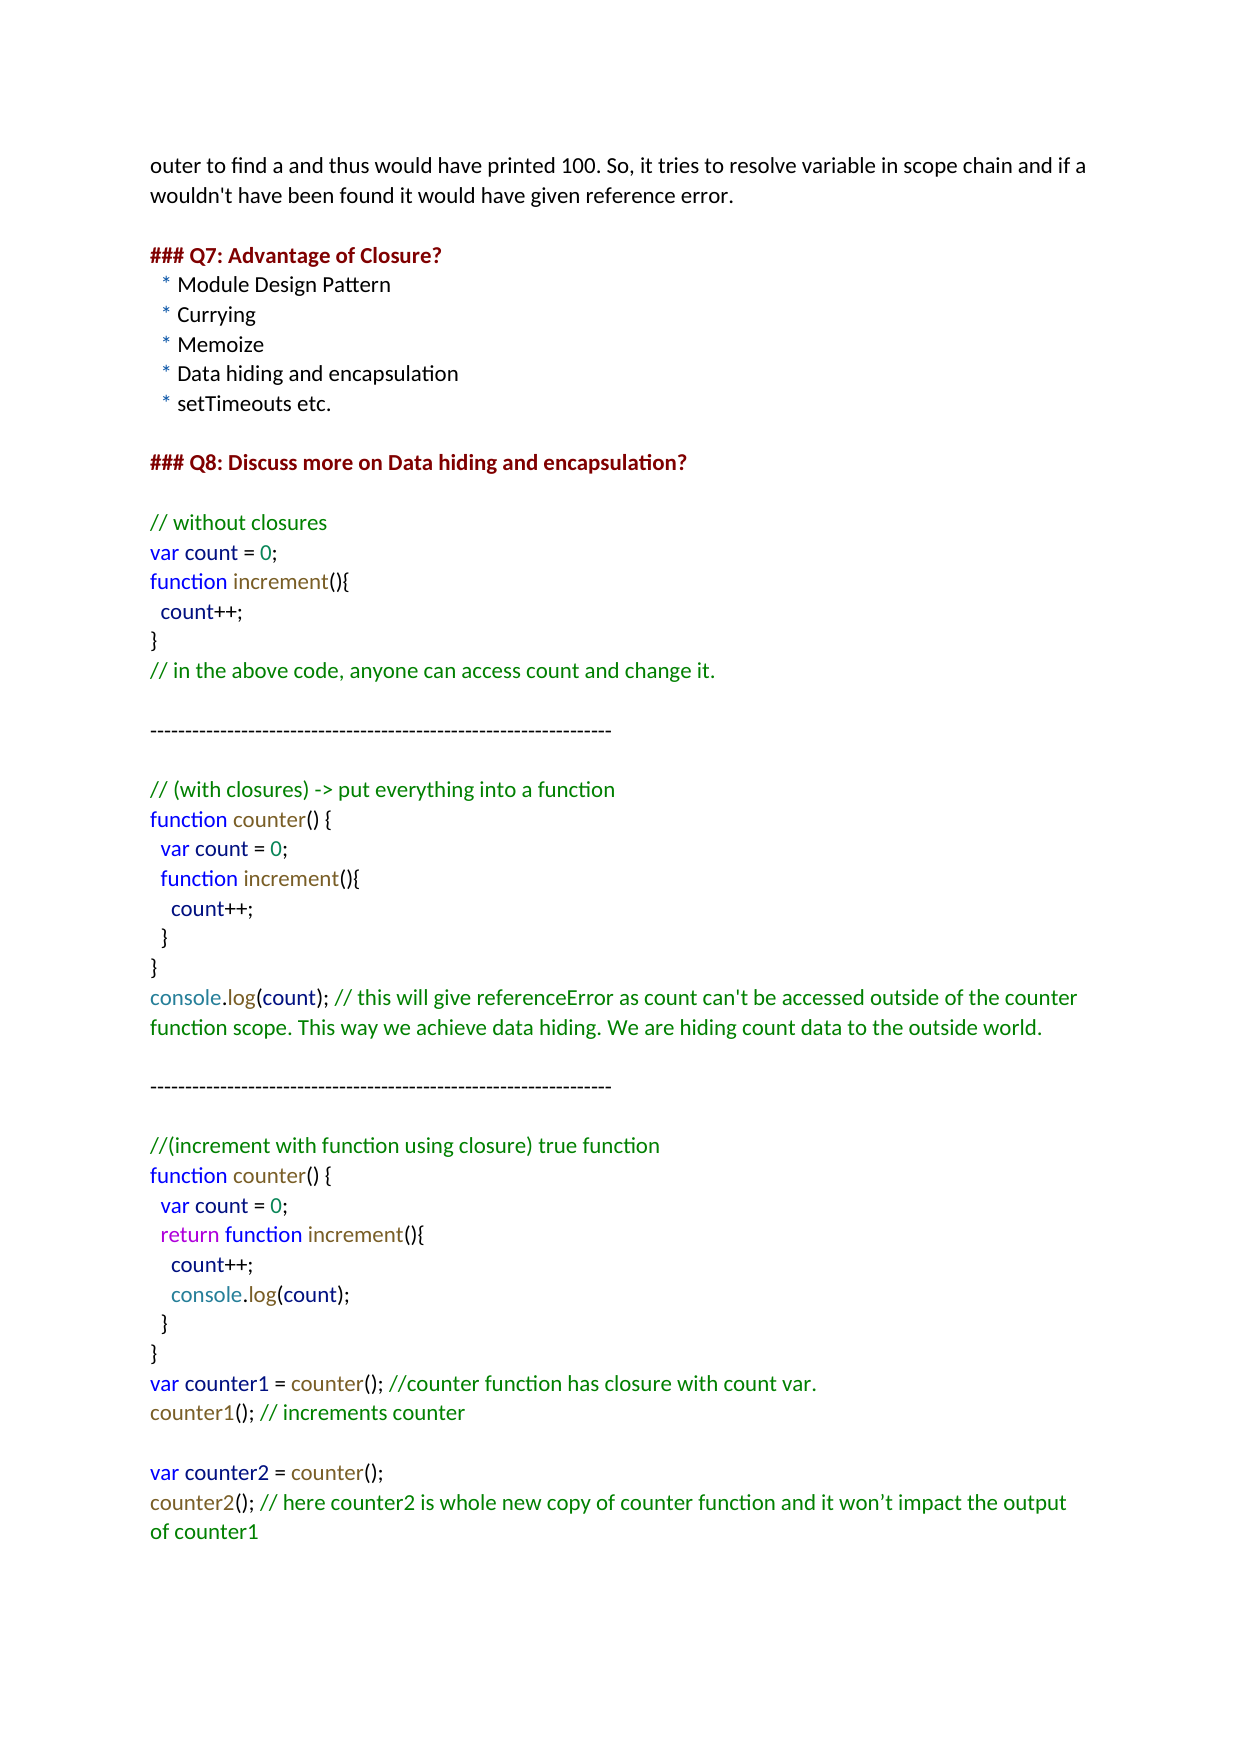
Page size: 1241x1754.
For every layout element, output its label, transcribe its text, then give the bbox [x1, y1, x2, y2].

text ### Q8: Discuss more on Data hiding and encapsulation? [150, 447, 1090, 477]
text console.log(count); [150, 1278, 1090, 1308]
text return function increment(){ [150, 1219, 1090, 1248]
text } [150, 625, 1090, 655]
text } [150, 1337, 1090, 1367]
text // in the above code, anyone can access count and change it. [150, 655, 1090, 684]
text count++; [150, 892, 1090, 922]
text * Memoize [150, 328, 1090, 358]
text console.log(count); // this will give referenceError as count can't be accessed outside of the counter function scope. This way we achieve data hiding. We are hiding count data to the outside world. [150, 981, 1090, 1041]
text var counter1 = counter(); //counter function has closure with count var. [150, 1367, 1090, 1397]
text * setTimeouts etc. [150, 387, 1090, 417]
text counter2(); // here counter2 is whole new copy of counter function and it won’t impact the output of counter1 [150, 1486, 1090, 1545]
text * Module Design Pattern [150, 269, 1090, 298]
text ------------------------------------------------------------------ [150, 714, 1090, 744]
text } [150, 952, 1090, 981]
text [150, 150, 1090, 209]
text } [150, 922, 1090, 952]
text ------------------------------------------------------------------ [150, 1070, 1090, 1100]
text ### Q7: Advantage of Closure? [150, 239, 1090, 269]
text //(increment with function using closure) true function [150, 1130, 1090, 1159]
text count++; [150, 595, 1090, 625]
text var count = 0; [150, 536, 1090, 566]
text var count = 0; [150, 833, 1090, 862]
text } [150, 1308, 1090, 1337]
text // (with closures) -> put everything into a function [150, 773, 1090, 803]
text counter1(); // increments counter [150, 1397, 1090, 1427]
text // without closures [150, 506, 1090, 536]
text function counter() { [150, 803, 1090, 833]
text * Data hiding and encapsulation [150, 358, 1090, 387]
text count++; [150, 1248, 1090, 1278]
text function increment(){ [150, 566, 1090, 595]
text var counter2 = counter(); [150, 1456, 1090, 1486]
text var count = 0; [150, 1189, 1090, 1219]
text function increment(){ [150, 862, 1090, 892]
text * Currying [150, 298, 1090, 328]
text function counter() { [150, 1159, 1090, 1189]
